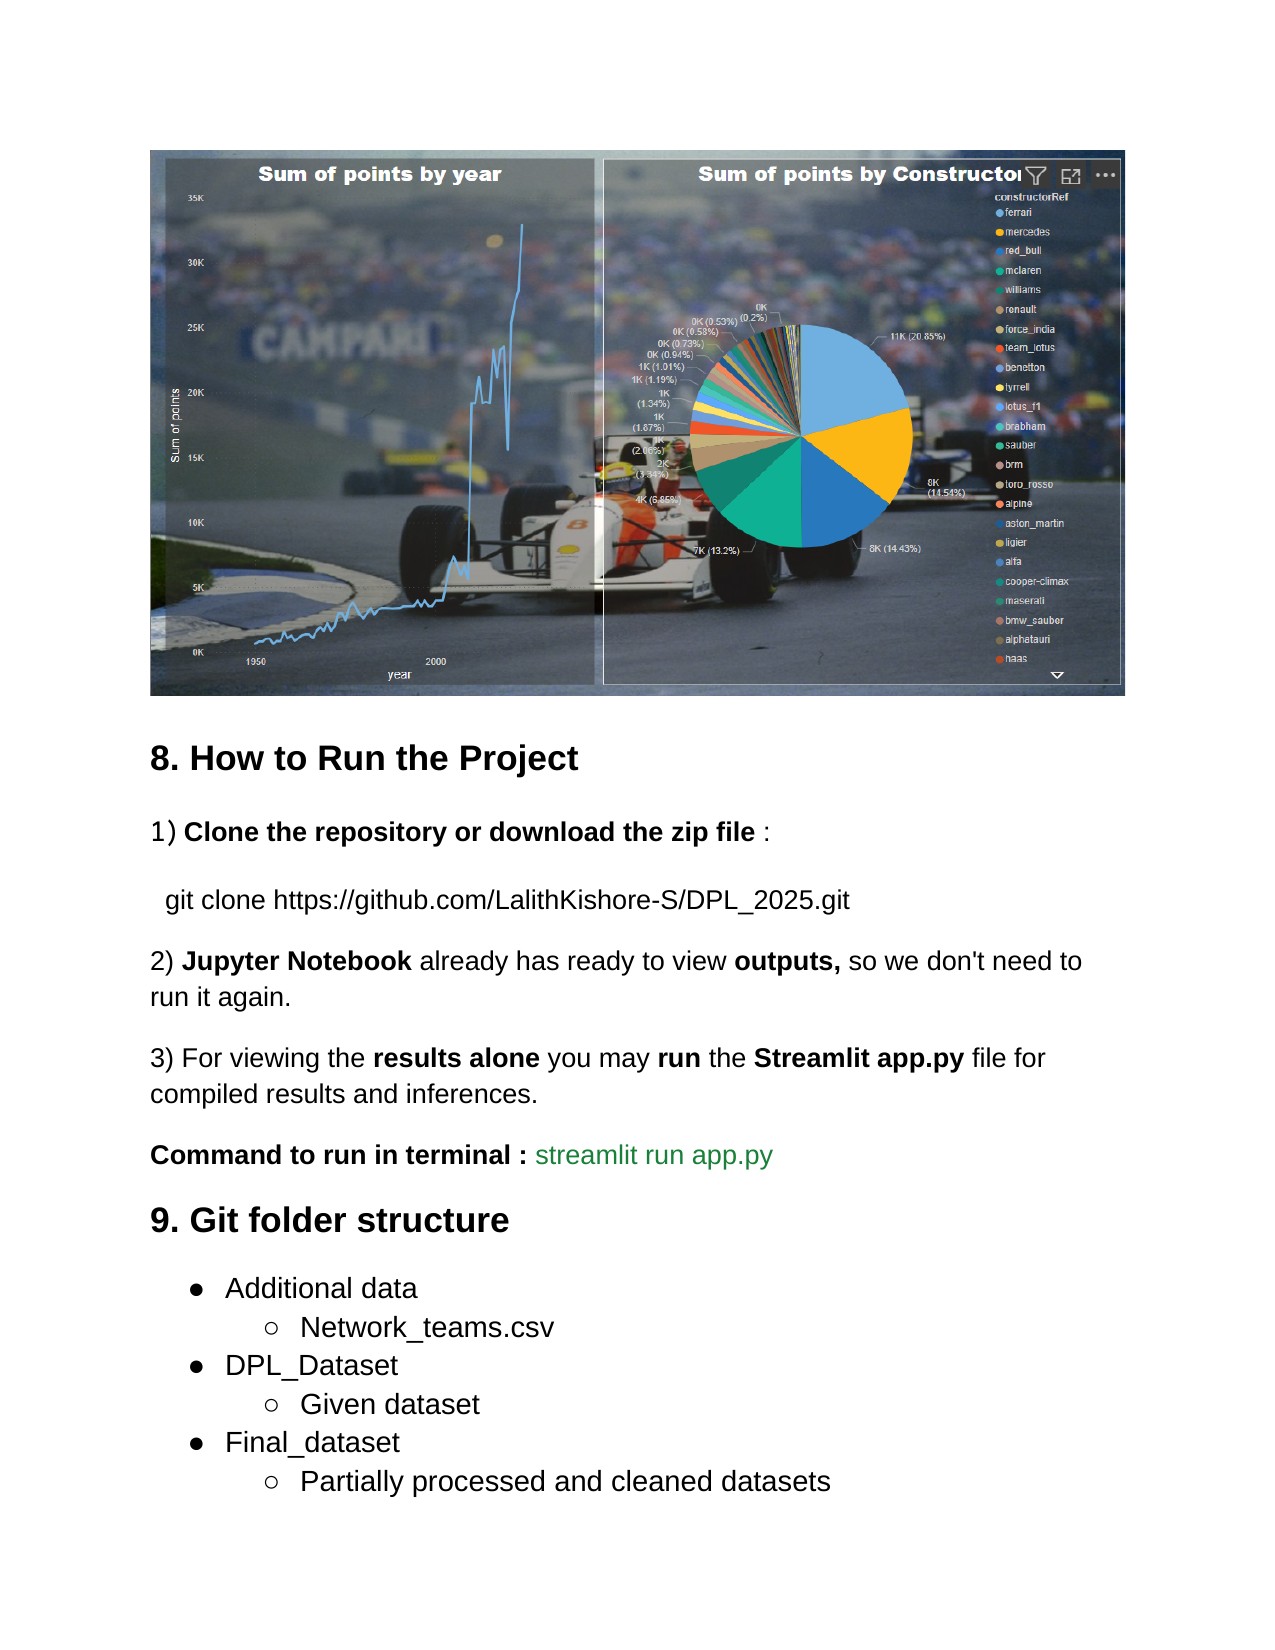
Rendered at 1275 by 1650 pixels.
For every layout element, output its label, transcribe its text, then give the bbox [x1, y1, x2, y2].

picture [150, 150, 1125, 696]
subtitle 8. How to Run the Project [150, 737, 1125, 778]
text 3) For viewing the results alone you may run the Streamlit app.py file for compiled results and inferences. [150, 1042, 1125, 1109]
list Network_teams.csv [262, 1310, 1125, 1343]
text 9. Git folder structure [150, 1199, 1125, 1240]
list Final_dataset [187, 1426, 1125, 1459]
text 2) Jupyter Notebook already has ready to view outputs, so we don't need to run it again. [150, 945, 1125, 1012]
list DPL_Dataset [187, 1348, 1125, 1382]
list Given dataset [262, 1387, 1125, 1421]
text git clone https://github.com/LalithKishore-S/DPL_2025.git [150, 884, 1125, 915]
list Additional data [187, 1271, 1125, 1305]
list Partially processed and cleaned datasets [262, 1464, 1125, 1498]
text 1️) Clone the repository or download the zip file : [150, 809, 1125, 852]
text Command to run in terminal : streamlit run app.py [150, 1139, 1125, 1170]
